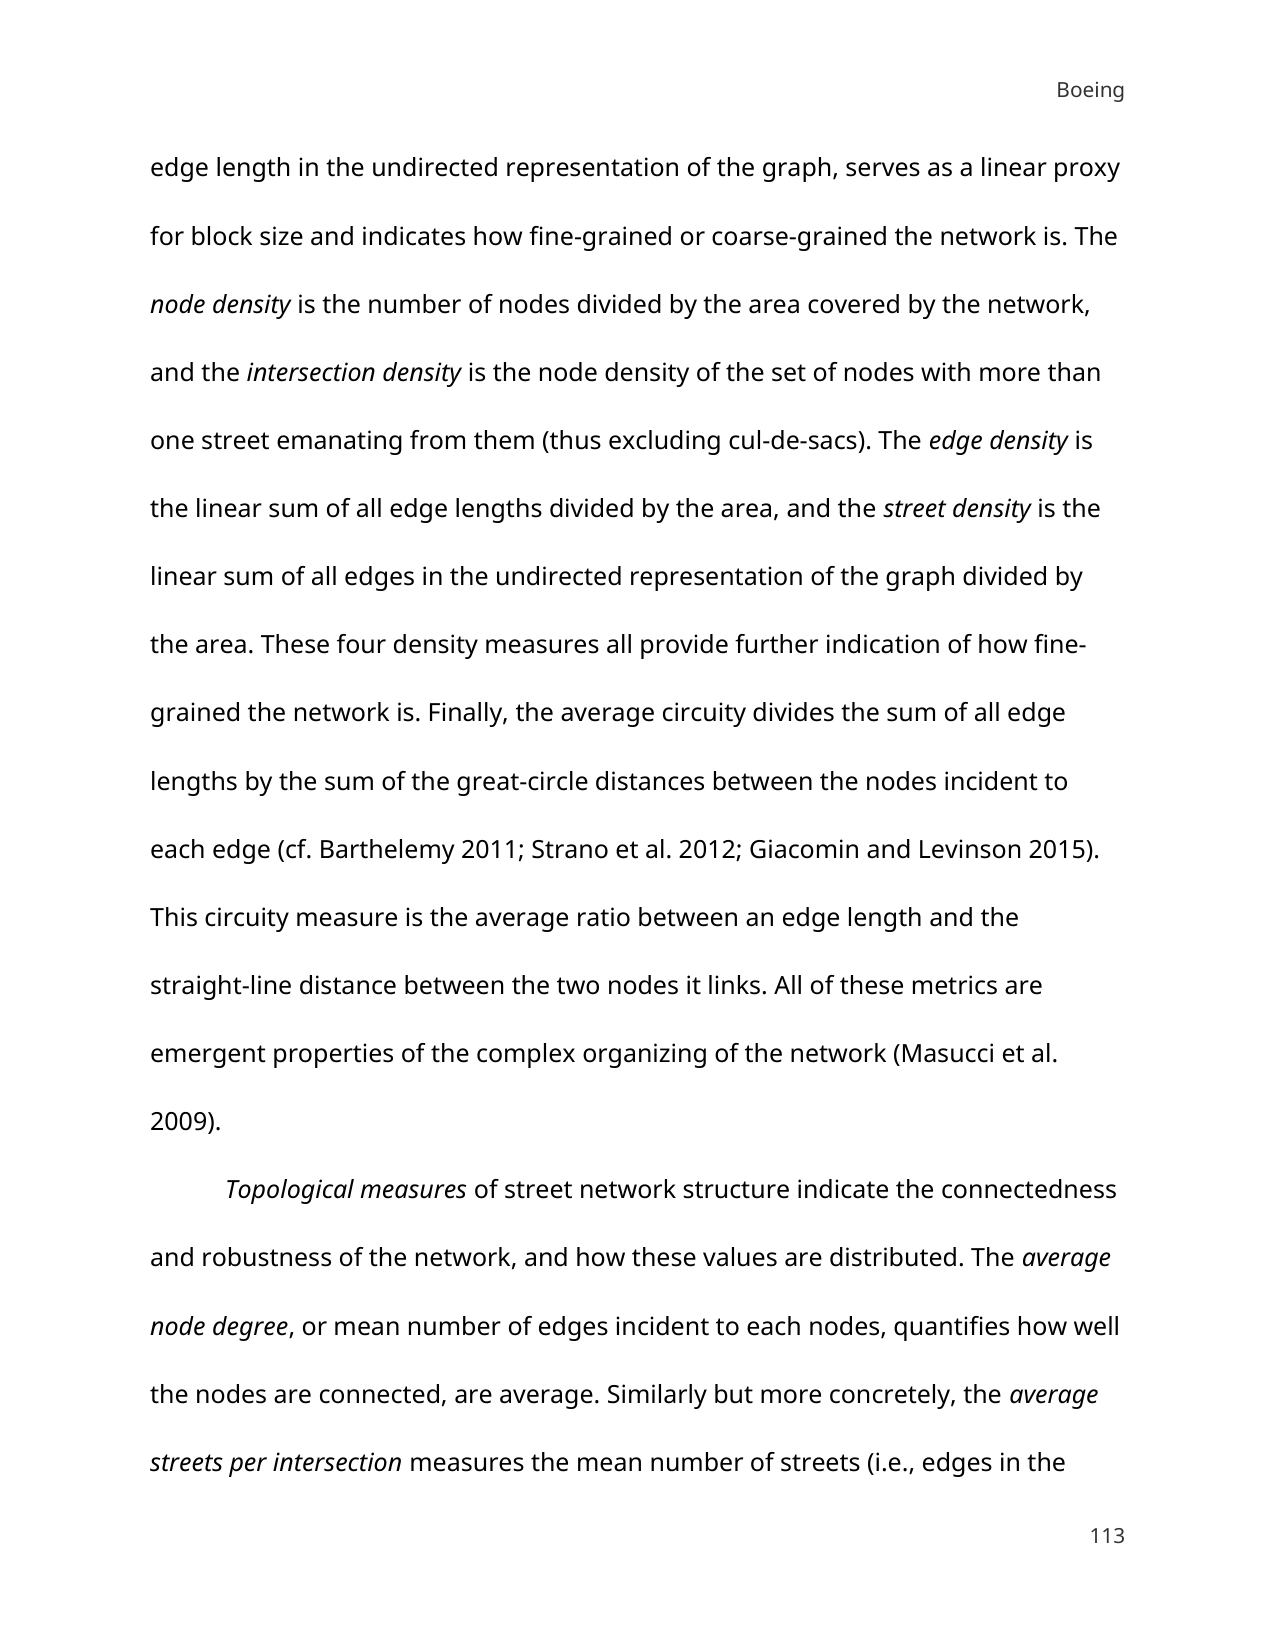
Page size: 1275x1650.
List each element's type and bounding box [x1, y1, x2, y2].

text [150, 1172, 1125, 1478]
text [150, 150, 1125, 1138]
